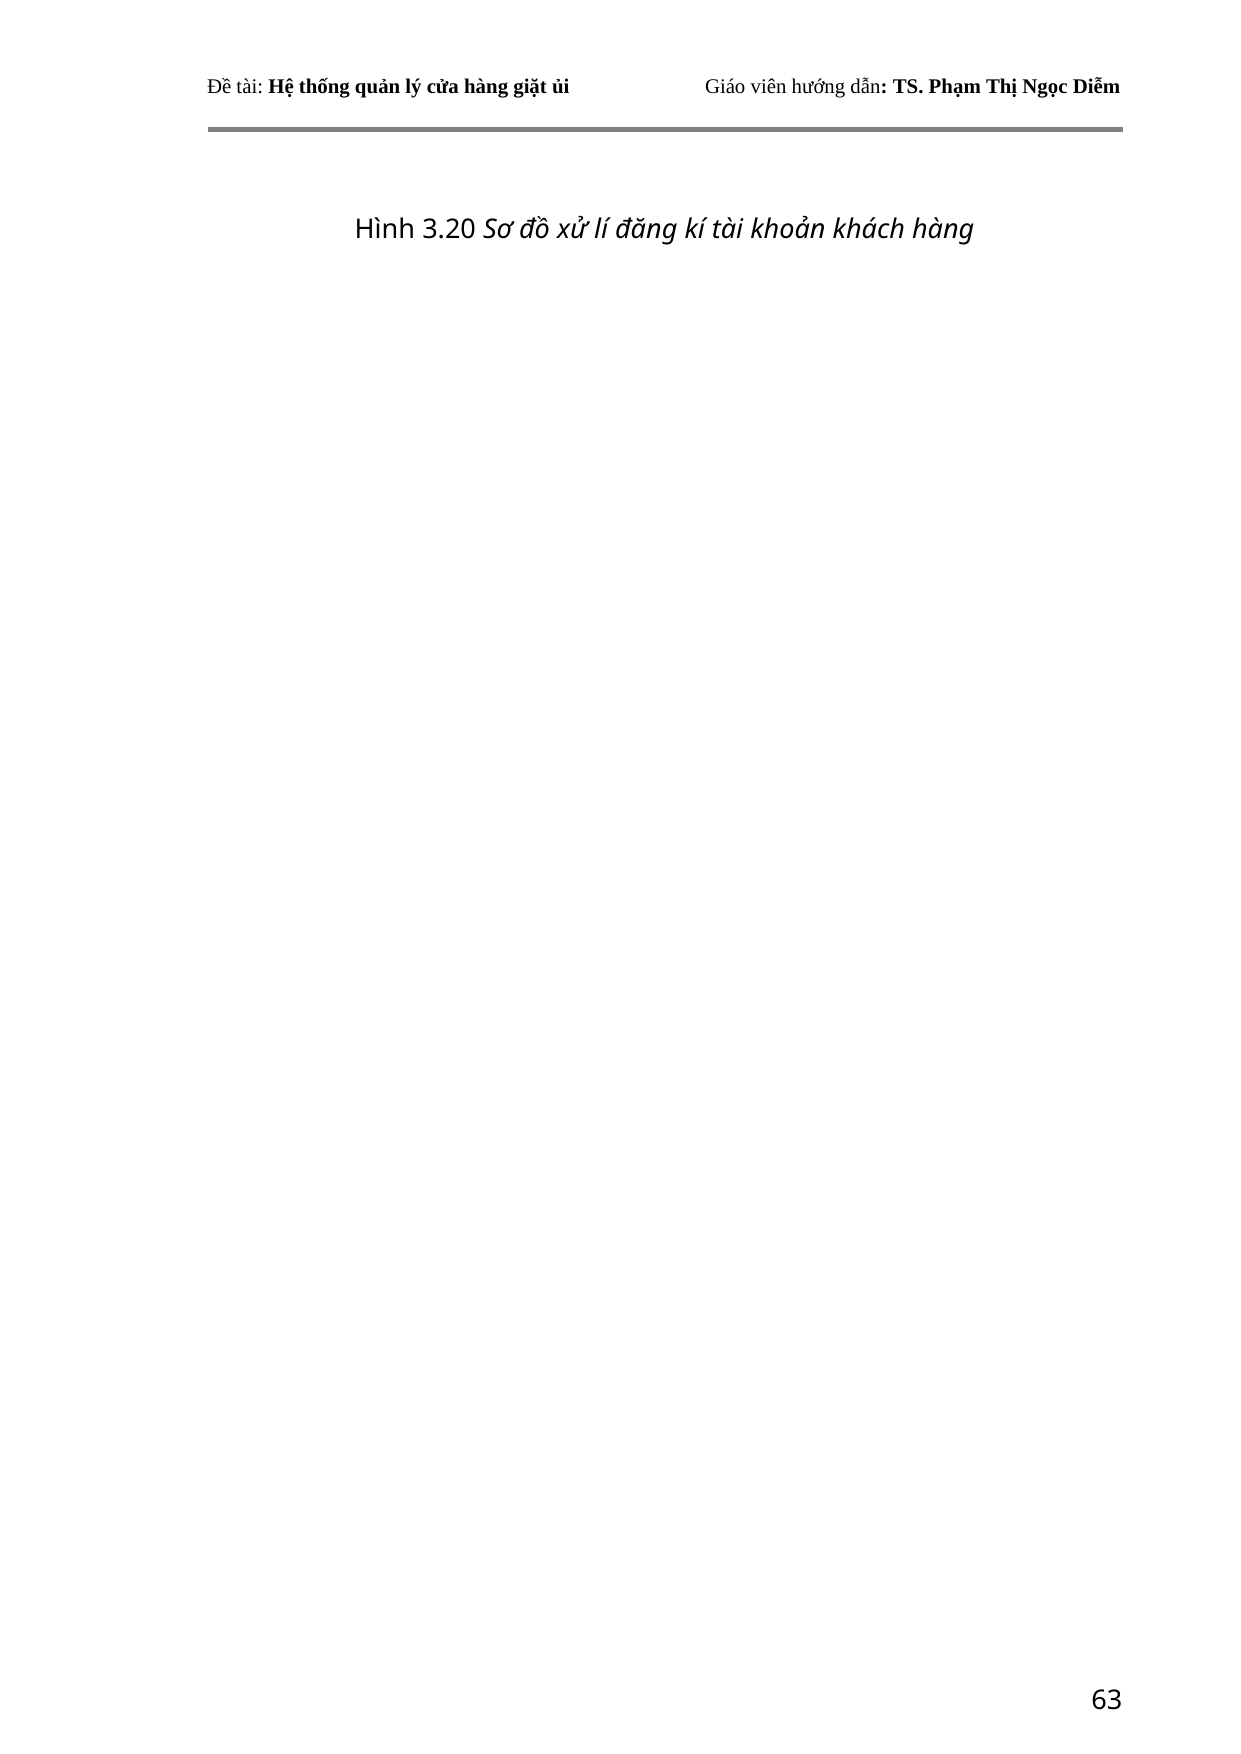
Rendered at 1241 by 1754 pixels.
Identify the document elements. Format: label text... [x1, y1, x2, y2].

text 3 [207, 210, 1122, 247]
